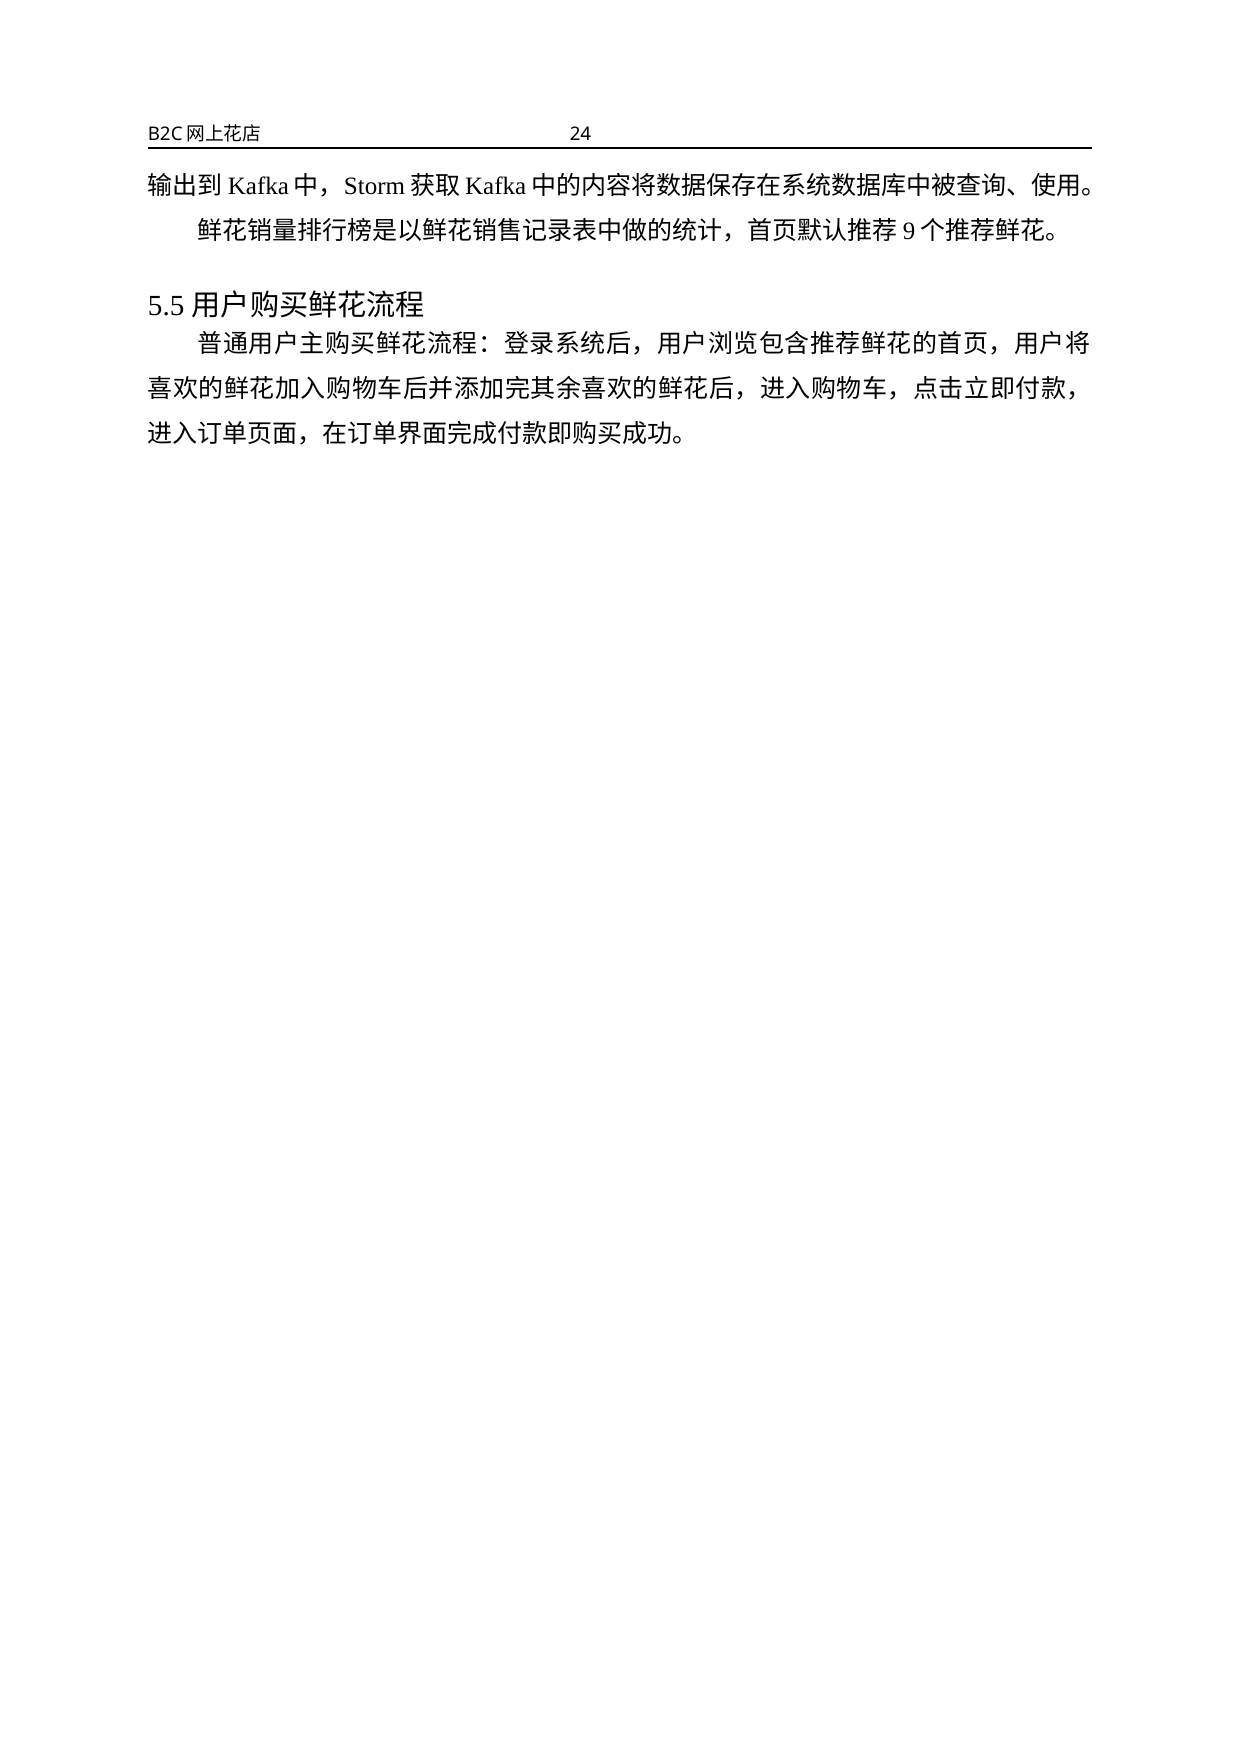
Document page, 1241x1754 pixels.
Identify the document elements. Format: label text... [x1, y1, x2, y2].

text 普通用户主购买鲜花流程：登录系统后，用户浏览包含推荐鲜花的首页，用户将喜欢的鲜花加入购物车后并添加完其余喜欢的鲜花后，进入购物车，点击立即付款，进入订单页面，在订单界面完成付款即购买成功。 [148, 323, 1092, 450]
subtitle 5.5 用户购买鲜花流程 [148, 281, 1092, 323]
text 鲜花销量排行榜是以鲜花销售记录表中做的统计，首页默认推荐9个推荐鲜花。 [148, 211, 1092, 247]
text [148, 165, 1092, 202]
